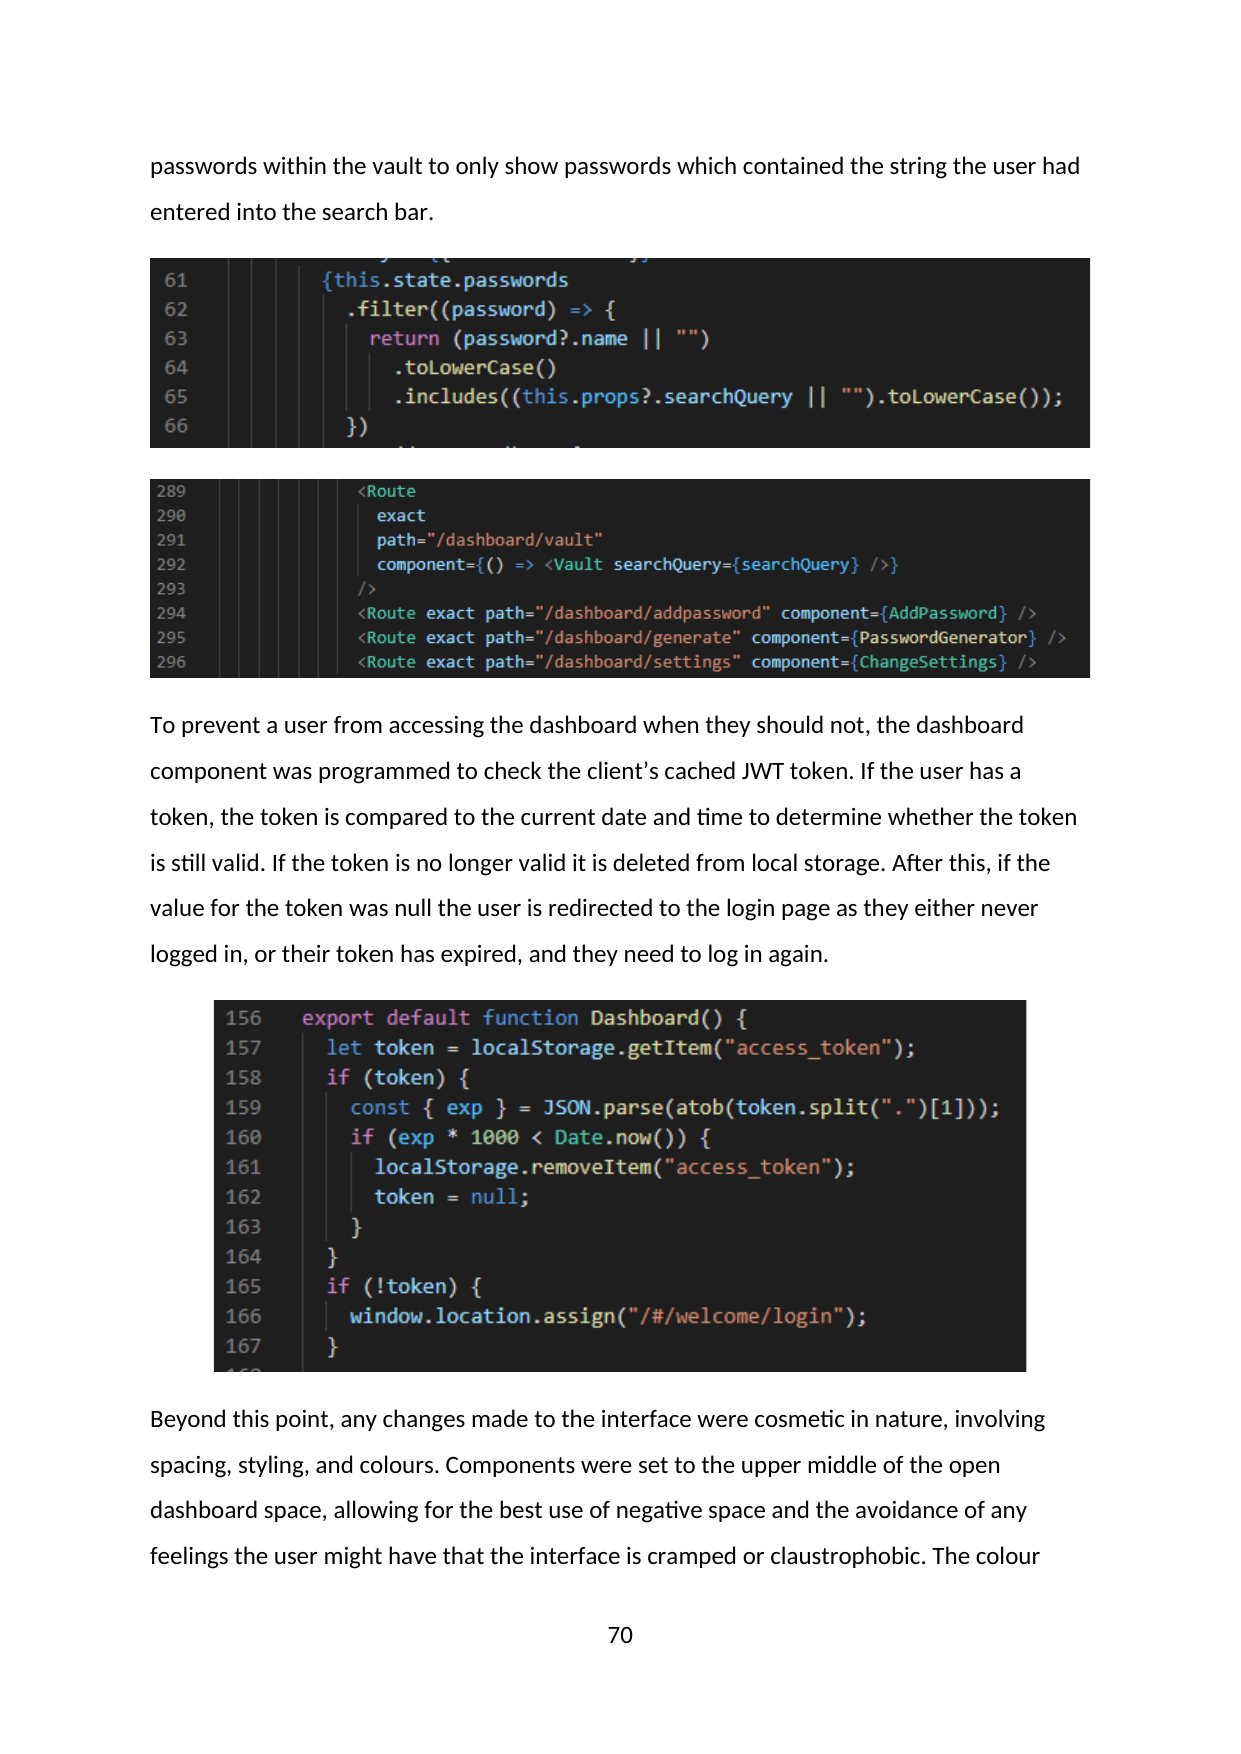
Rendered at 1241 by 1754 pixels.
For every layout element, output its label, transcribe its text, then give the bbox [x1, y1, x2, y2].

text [150, 150, 1090, 226]
picture [213, 1000, 1027, 1372]
text To prevent a user from accessing the dashboard when they should not, the dashboard component was programmed to check the client’s cached JWT token. If the user has a token, the token is compared to the current date and time to determine whether the token is still valid. If the token is no longer valid it is deleted from local storage. After this, if the value for the token was null the user is redirected to the login page as they either never logged in, or their token has expired, and they need to log in again. [150, 710, 1090, 969]
picture [150, 258, 1091, 448]
picture [150, 479, 1091, 678]
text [150, 1403, 1090, 1571]
